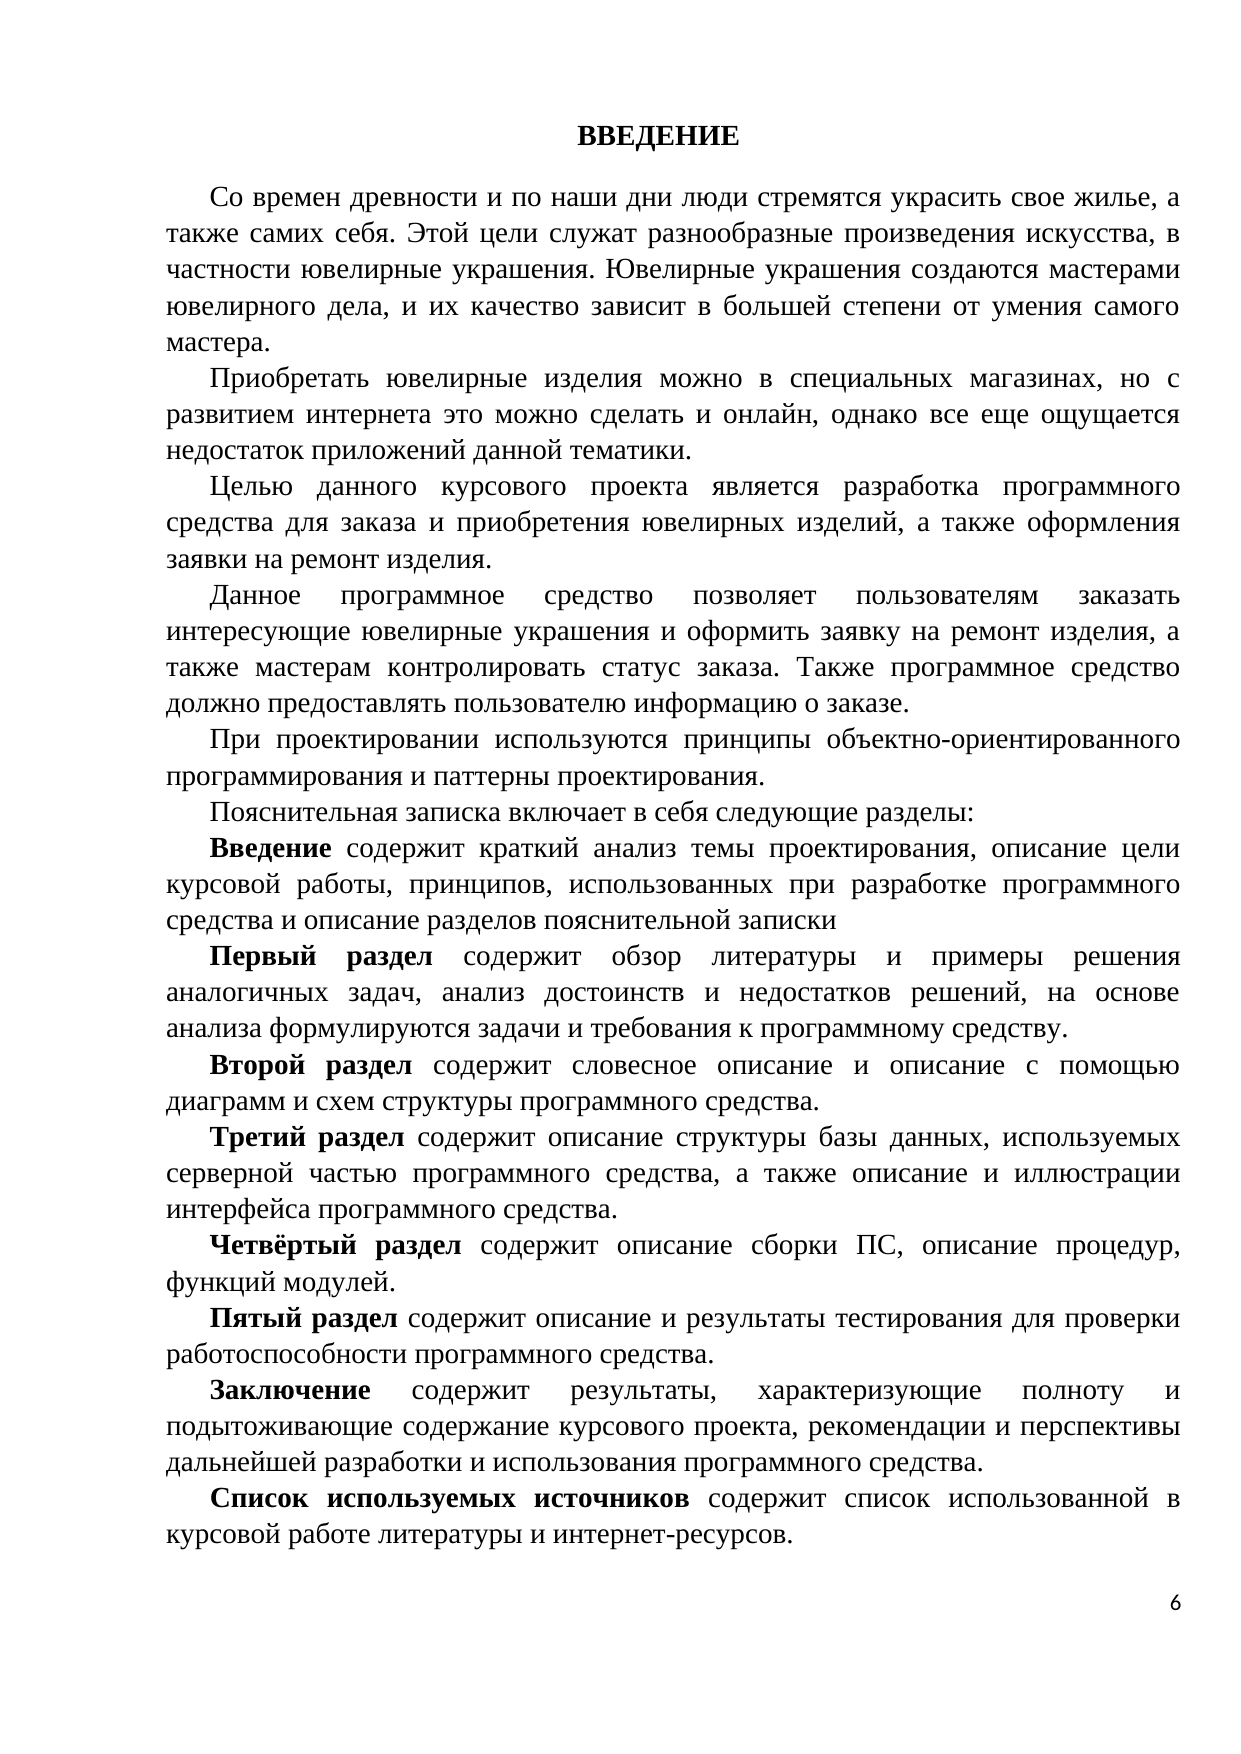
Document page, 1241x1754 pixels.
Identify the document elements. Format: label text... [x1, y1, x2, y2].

text Введение содержит краткий анализ темы проектирования, описание цели курсовой работы, принципов, использованных при разработке программного средства и описание разделов пояснительной записки [166, 830, 1181, 936]
text Со времен древности и по наши дни люди стремятся украсить свое жилье, а также самих себя. Этой цели служат разнообразные произведения искусства, в частности ювелирные украшения. Ювелирные украшения создаются мастерами ювелирного дела, и их качество зависит в большей степени от умения самого мастера. [166, 179, 1181, 357]
text Четвёртый раздел содержит описание сборки ПС, описание процедур, функций модулей. [166, 1227, 1181, 1297]
text Пояснительная записка включает в себя следующие разделы: [166, 794, 1181, 827]
text Второй раздел содержит словесное описание и описание с помощью диаграмм и схем структуры программного средства. [166, 1047, 1181, 1116]
text Третий раздел содержит описание структуры базы данных, используемых серверной частью программного средства, а также описание и иллюстрации интерфейса программного средства. [166, 1119, 1181, 1225]
text Первый раздел содержит обзор литературы и примеры решения аналогичных задач, анализ достоинств и недостатков решений, на основе анализа формулируются задачи и требования к программному средству. [166, 938, 1181, 1044]
text При проектировании используются принципы объектно-ориентированного программирования и паттерны проектирования. [166, 721, 1181, 791]
text Список используемых источников содержит список использованной в курсовой работе литературы и интернет-ресурсов. [166, 1481, 1181, 1550]
text Приобретать ювелирные изделия можно в специальных магазинах, но с развитием интернета это можно сделать и онлайн, однако все еще ощущается недостаток приложений данной тематики. [166, 360, 1181, 466]
text Целью данного курсового проекта является разработка программного средства для заказа и приобретения ювелирных изделий, а также оформления заявки на ремонт изделия. [166, 468, 1181, 574]
text Введение [136, 118, 1181, 152]
text Пятый раздел содержит описание и результаты тестирования для проверки работоспособности программного средства. [166, 1300, 1181, 1369]
text Заключение содержит результаты, характеризующие полноту и подытоживающие содержание курсового проекта, рекомендации и перспективы дальнейшей разработки и использования программного средства. [166, 1372, 1181, 1478]
text Данное программное средство позволяет пользователям заказать интересующие ювелирные украшения и оформить заявку на ремонт изделия, а также мастерам контролировать статус заказа. Также программное средство должно предоставлять пользователю информацию о заказе. [166, 577, 1181, 719]
